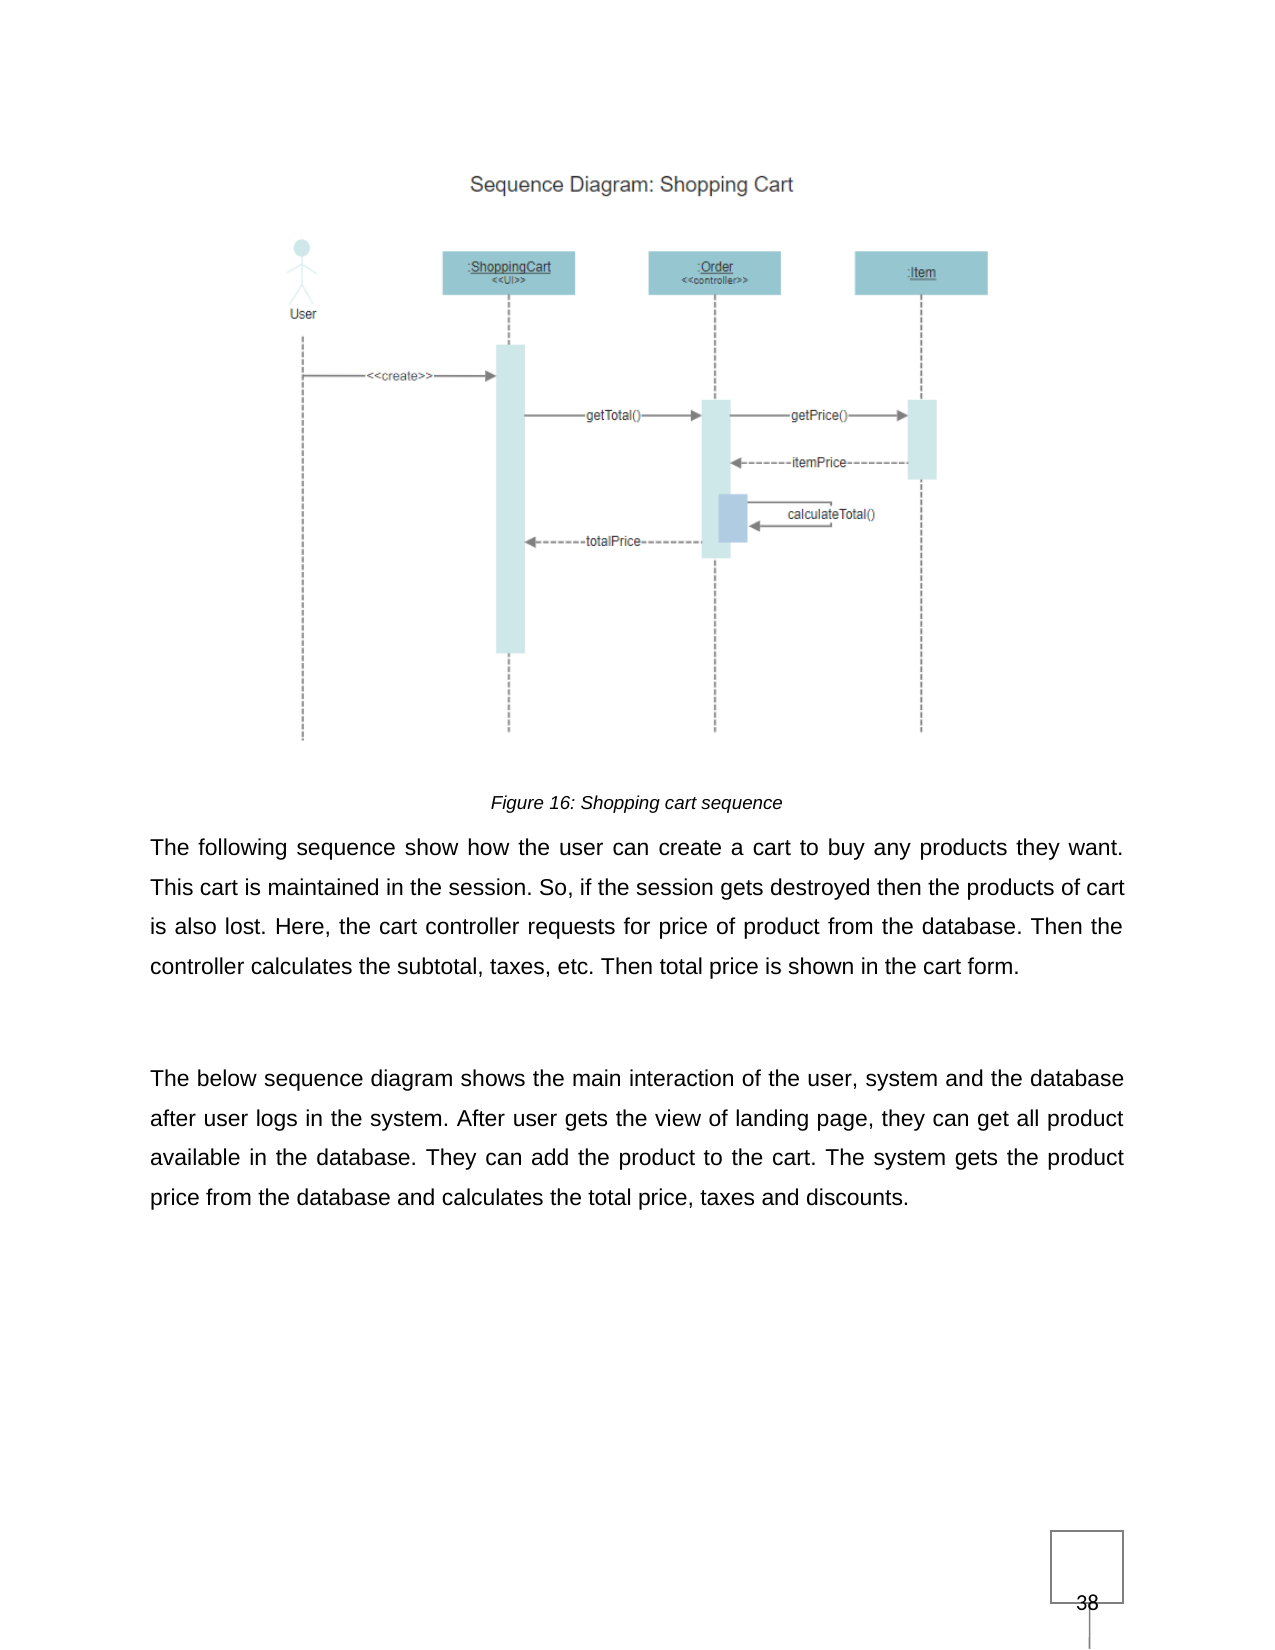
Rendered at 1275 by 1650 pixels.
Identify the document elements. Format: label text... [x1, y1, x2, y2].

picture [276, 150, 999, 762]
text The following sequence show how the user can create a cart to buy any products they want. This cart is maintained in the session. So, if the session gets destroyed then the products of cart is also lost. Here, the cart controller requests for price of product from the database. Then the controller calculates the subtotal, taxes, etc. Then total price is shown in the cart form. [150, 834, 1125, 979]
text The below sequence diagram shows the main interaction of the user, system and the database after user logs in the system. After user gets the view of landing page, they can get all product available in the database. They can add the product to the cart. The system gets the product price from the database and calculates the total price, taxes and discounts. [150, 1065, 1125, 1210]
